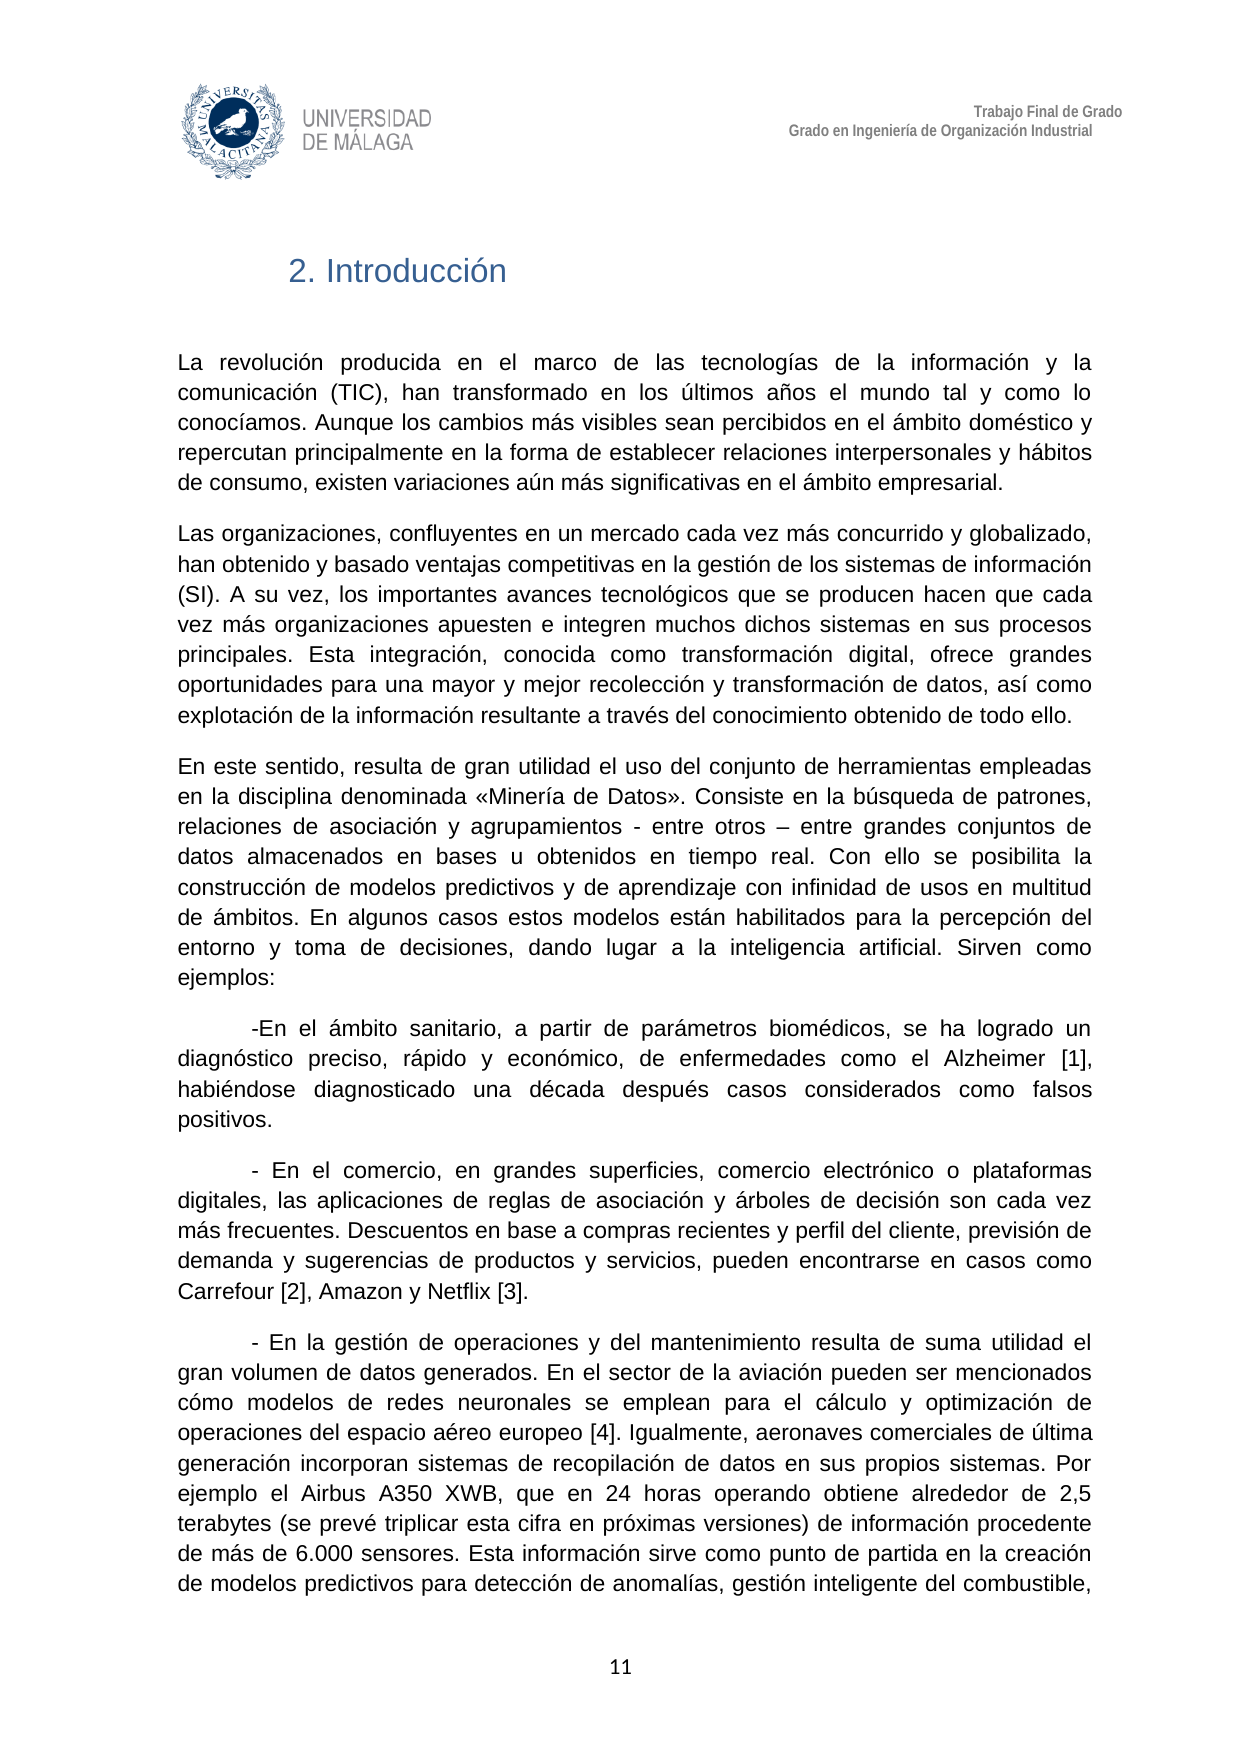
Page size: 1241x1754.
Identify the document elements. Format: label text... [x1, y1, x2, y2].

text La revolución producida en el marco de las tecnologías de la información y la comunicación (TIC), han transformado en los últimos años el mundo tal y como lo conocíamos. Aunque los cambios más visibles sean percibidos en el ámbito doméstico y repercutan principalmente en la forma de establecer relaciones interpersonales y hábitos de consumo, existen variaciones aún más significativas en el ámbito empresarial. [177, 348, 1093, 496]
text En este sentido, resulta de gran utilidad el uso del conjunto de herramientas empleadas en la disciplina denominada «Minería de Datos». Consiste en la búsqueda de patrones, relaciones de asociación y agrupamientos - entre otros – entre grandes conjuntos de datos almacenados en bases u obtenidos en tiempo real. Con ello se posibilita la construcción de modelos predictivos y de aprendizaje con infinidad de usos en multitud de ámbitos. En algunos casos estos modelos están habilitados para la percepción del entorno y toma de decisiones, dando lugar a la inteligencia artificial. Sirven como ejemplos: [177, 753, 1093, 991]
subtitle Introducción [288, 251, 1093, 290]
text - En el comercio, en grandes superficies, comercio electrónico o plataformas digitales, las aplicaciones de reglas de asociación y árboles de decisión son cada vez más frecuentes. Descuentos en base a compras recientes y perfil del cliente, previsión de demanda y sugerencias de productos y servicios, pueden encontrarse en casos como Carrefour [2], Amazon y Netflix [3]. [177, 1157, 1093, 1304]
text -En el ámbito sanitario, a partir de parámetros biomédicos, se ha logrado un diagnóstico preciso, rápido y económico, de enfermedades como el Alzheimer [1], habiéndose diagnosticado una década después casos considerados como falsos positivos. [177, 1015, 1093, 1132]
text Las organizaciones, confluyentes en un mercado cada vez más concurrido y globalizado, han obtenido y basado ventajas competitivas en la gestión de los sistemas de información (SI). A su vez, los importantes avances tecnológicos que se producen hacen que cada vez más organizaciones apuesten e integren muchos dichos sistemas en sus procesos principales. Esta integración, conocida como transformación digital, ofrece grandes oportunidades para una mayor y mejor recolección y transformación de datos, así como explotación de la información resultante a través del conocimiento obtenido de todo ello. [177, 520, 1093, 728]
picture [176, 73, 444, 185]
